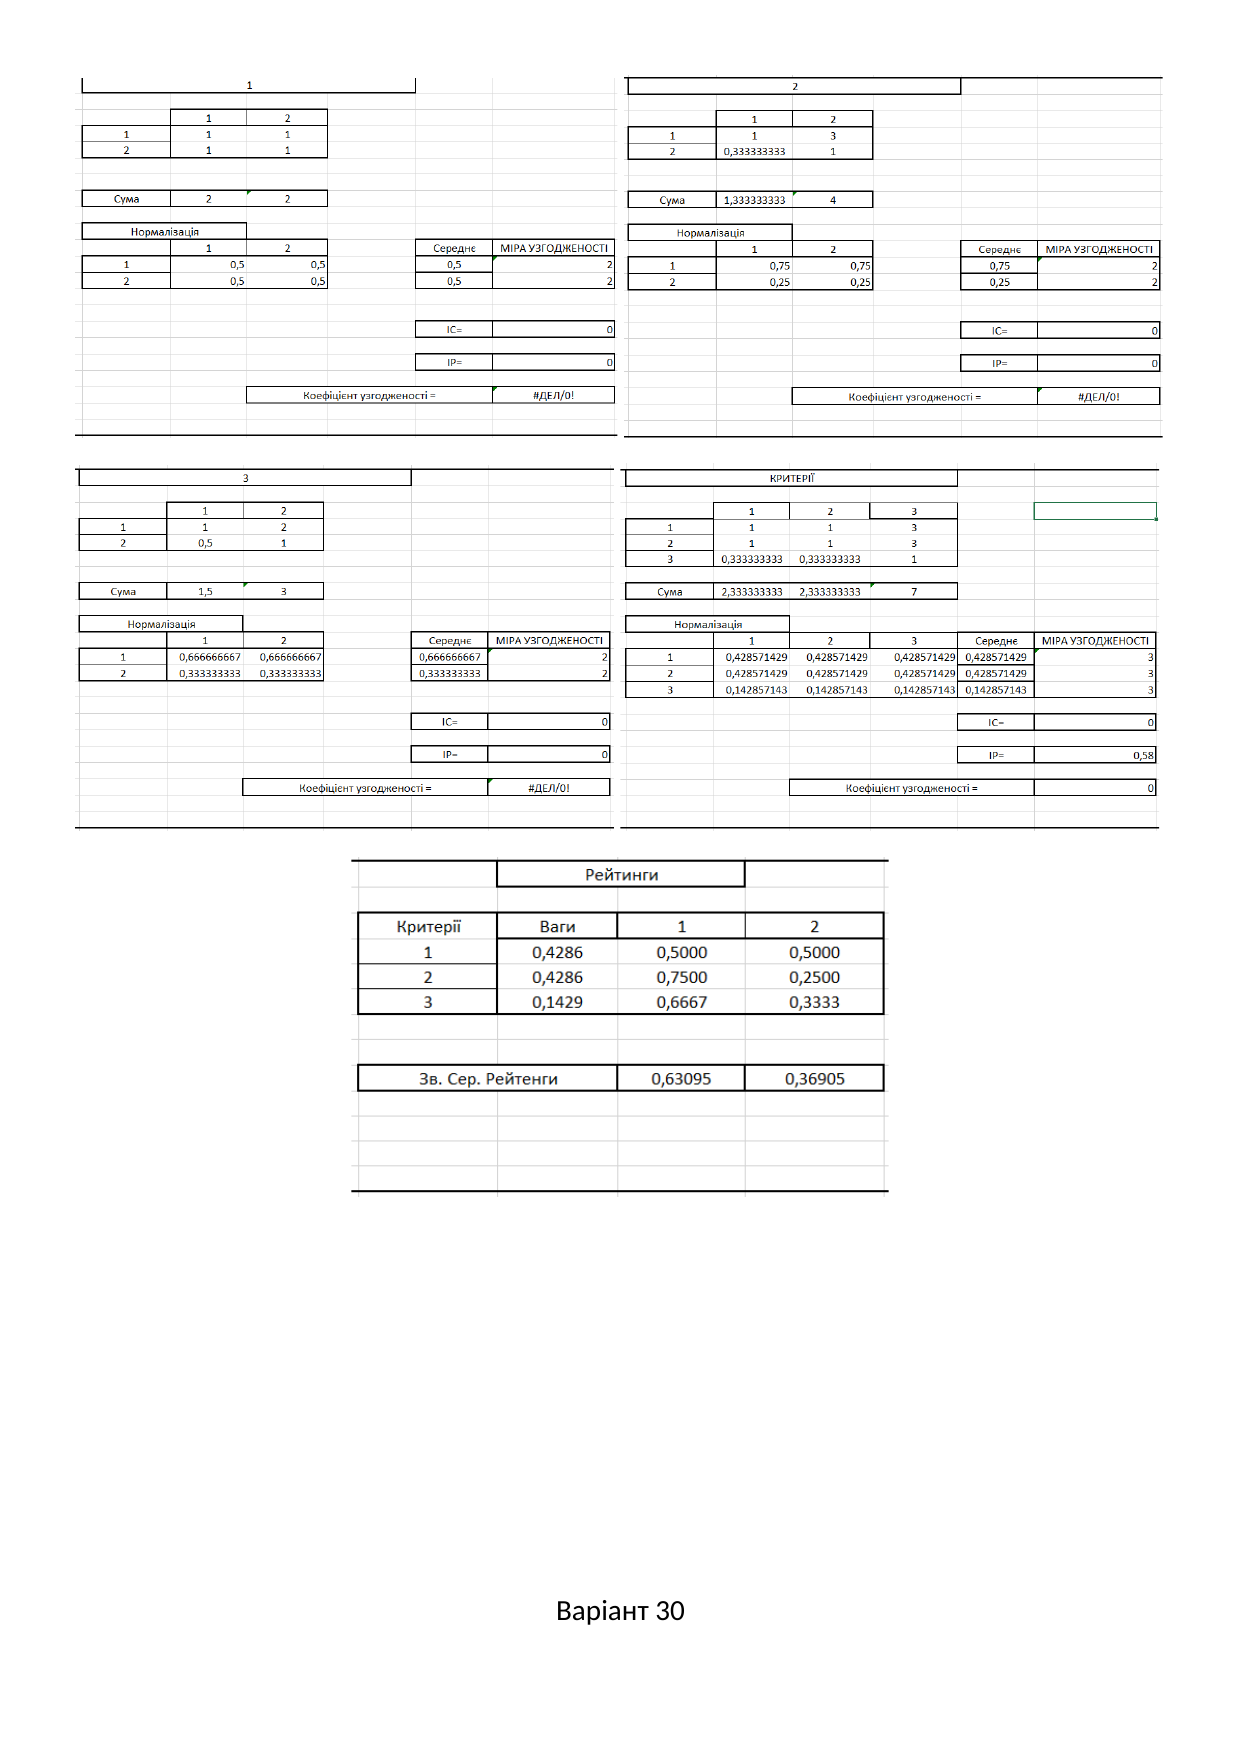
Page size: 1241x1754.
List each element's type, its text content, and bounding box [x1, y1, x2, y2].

picture [75, 78, 618, 438]
picture [620, 463, 1160, 831]
text Варіант 30 [75, 1592, 1165, 1628]
picture [624, 75, 1163, 438]
picture [75, 465, 614, 831]
picture [351, 857, 889, 1197]
